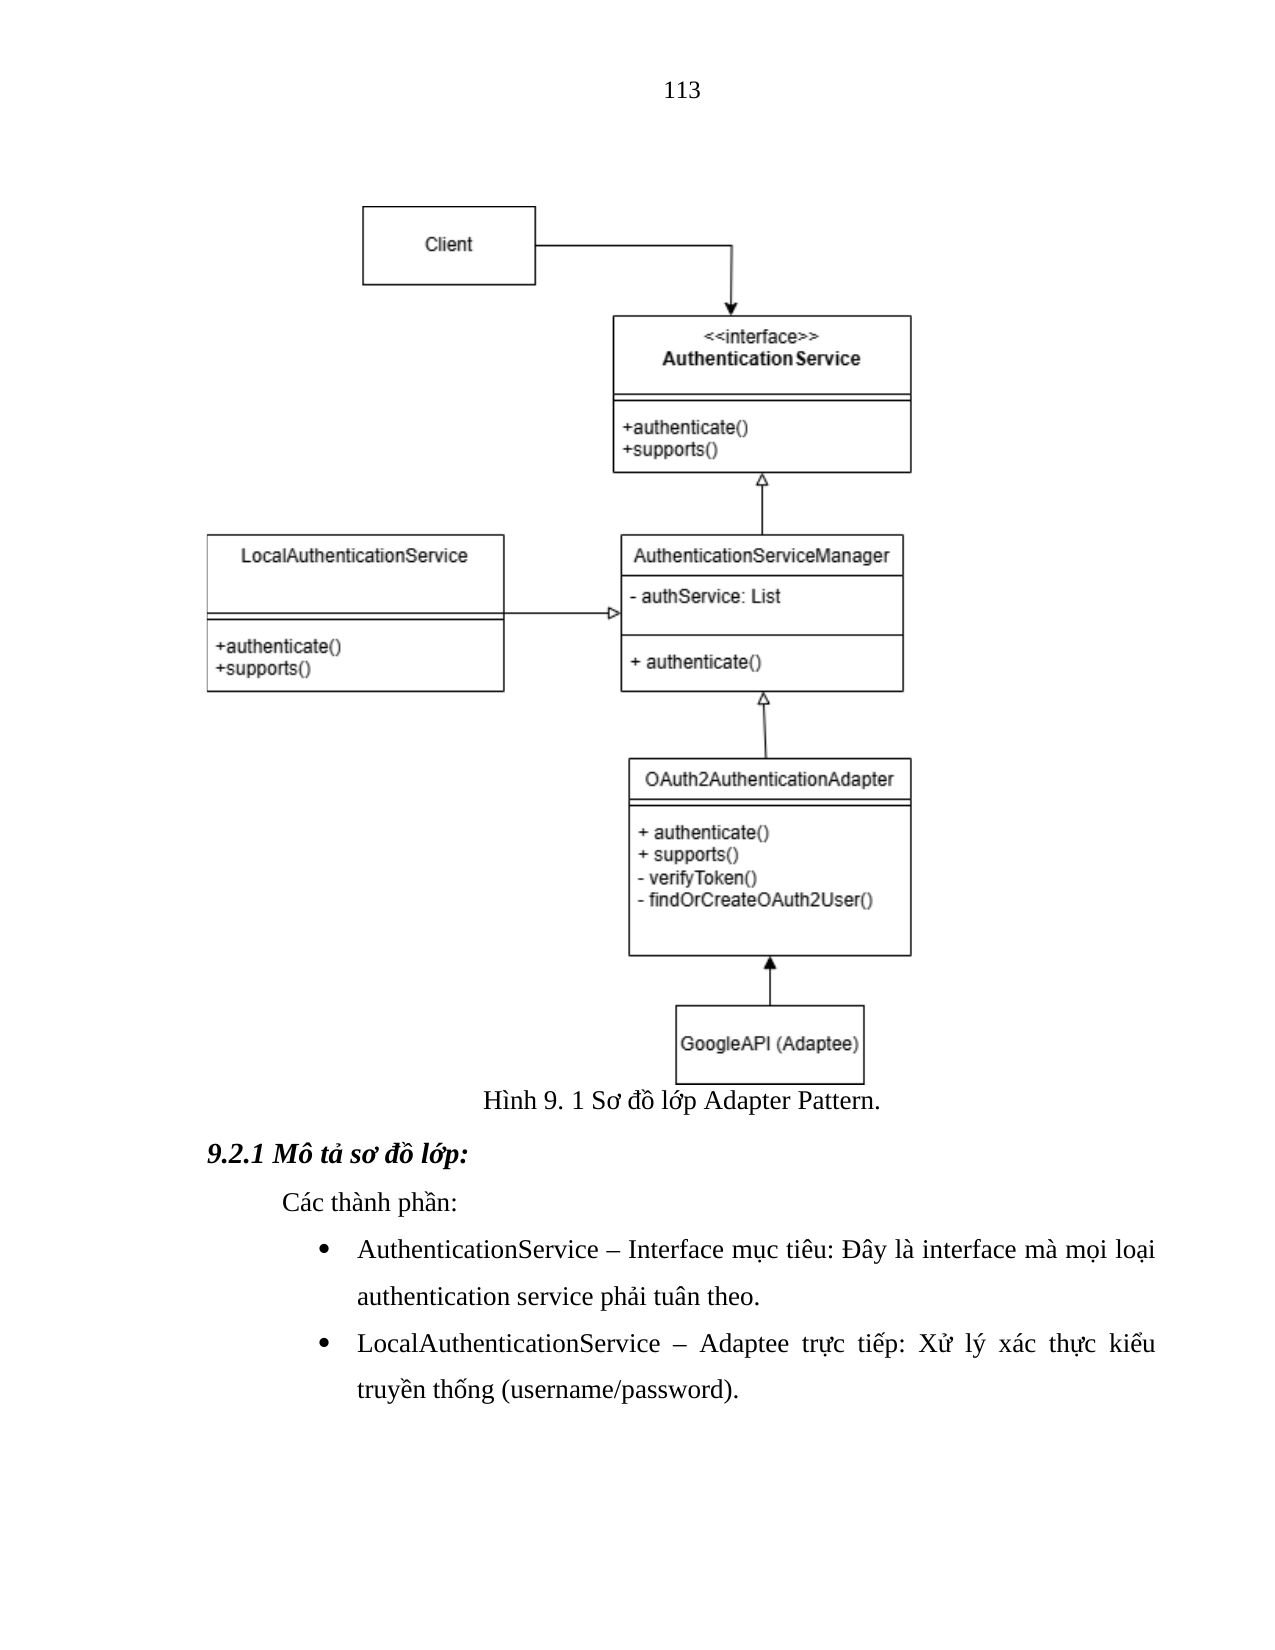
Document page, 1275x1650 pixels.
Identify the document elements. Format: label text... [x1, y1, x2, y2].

picture [206, 206, 912, 1085]
text 9.2.1 Mô tả sơ đồ lớp: [207, 1136, 1157, 1170]
text Các thành phần: [207, 1187, 1157, 1218]
list LocalAuthenticationService – Adaptee trực tiếp: Xử lý xác thực kiểu truyền thống (username/password). [319, 1327, 1157, 1404]
list AuthenticationService – Interface mục tiêu: Đây là interface mà mọi loại authentication service phải tuân theo. [319, 1233, 1157, 1311]
